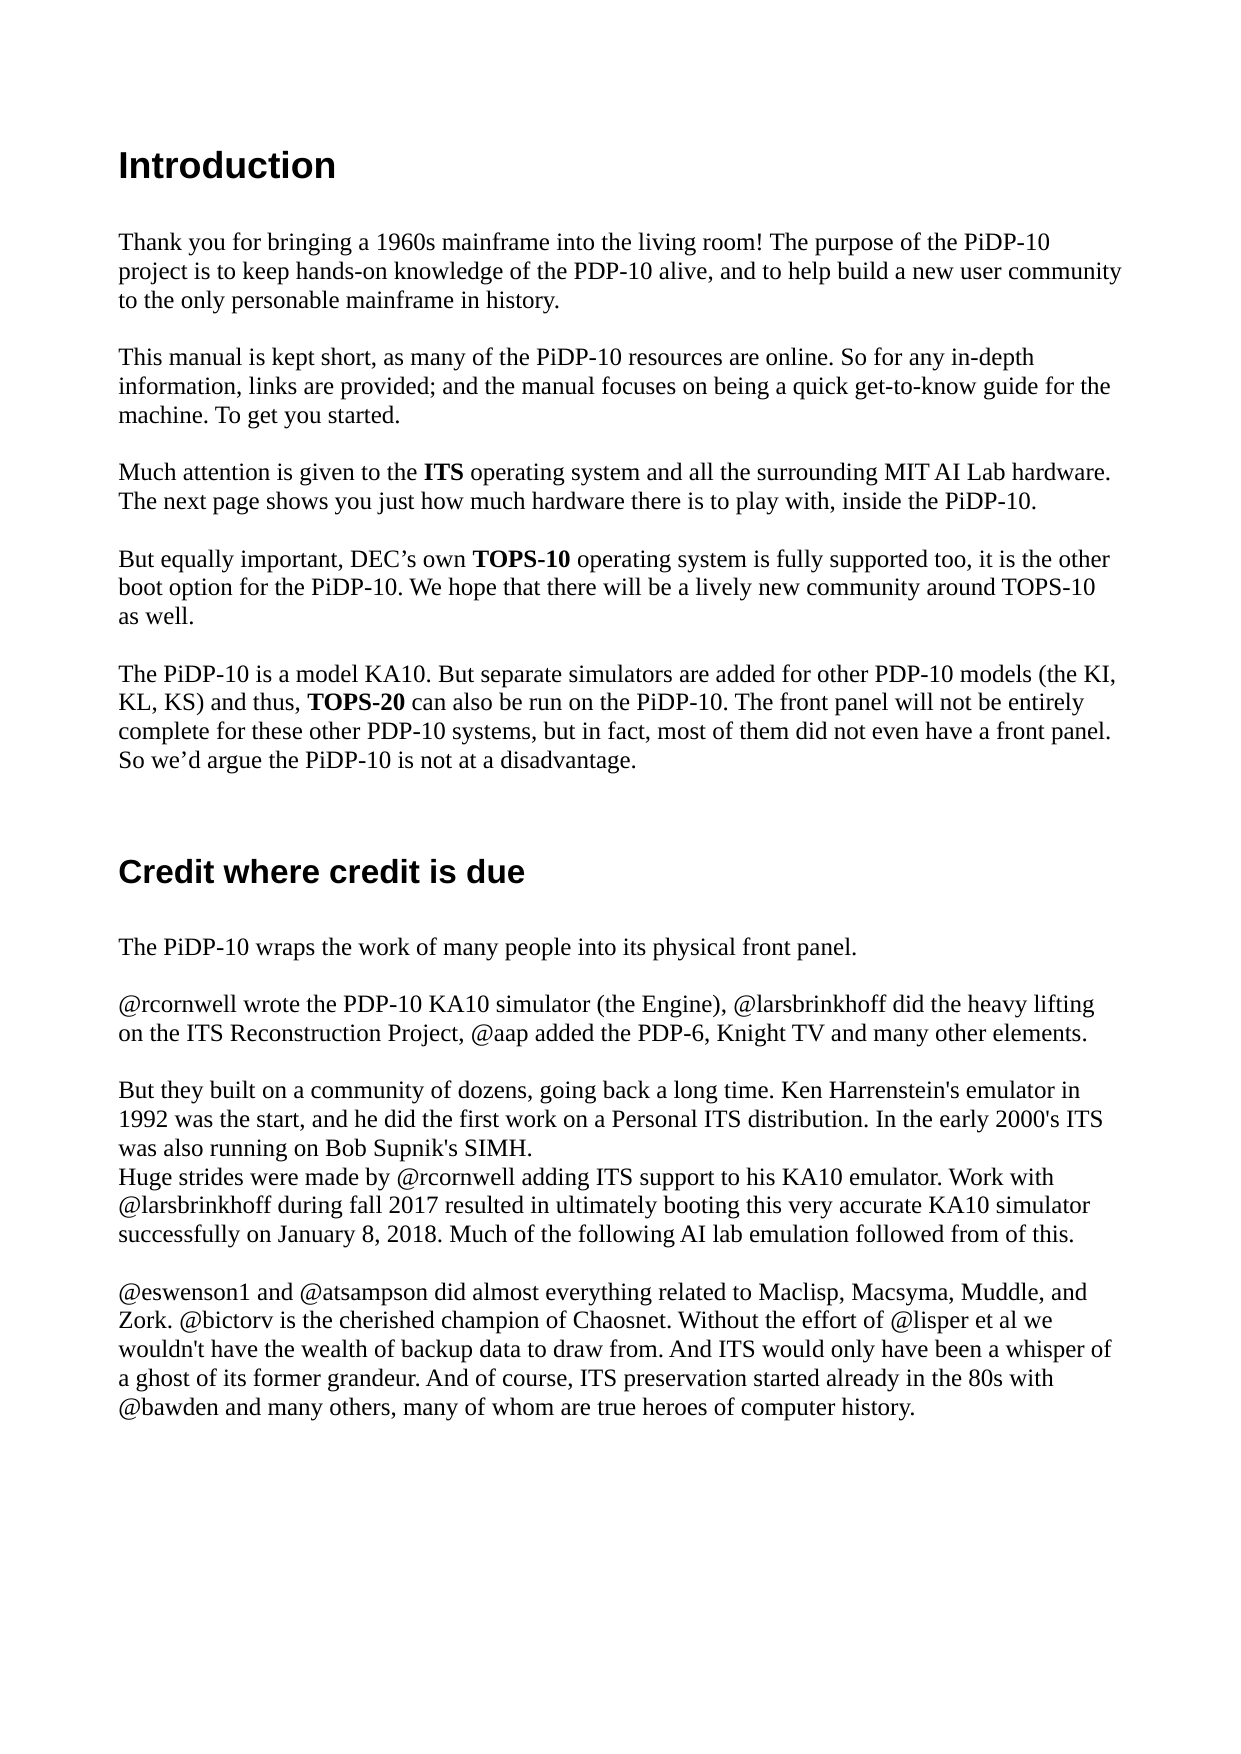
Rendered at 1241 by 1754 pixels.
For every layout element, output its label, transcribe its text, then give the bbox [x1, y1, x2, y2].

text @rcornwell wrote the PDP-10 KA10 simulator (the Engine), @larsbrinkhoff did the heavy lifting on the ITS Reconstruction Project, @aap added the PDP-6, Knight TV and many other elements. [118, 989, 1122, 1047]
text But they built on a community of dozens, going back a long time. Ken Harrenstein's emulator in 1992 was the start, and he did the first work on a Personal ITS distribution. In the early 2000's ITS was also running on Bob Supnik's SIMH. [118, 1076, 1122, 1162]
text Huge strides were made by @rcornwell adding ITS support to his KA10 emulator. Work with @larsbrinkhoff during fall 2017 resulted in ultimately booting this very accurate KA10 simulator successfully on January 8, 2018. Much of the following AI lab emulation followed from of this. [118, 1162, 1122, 1248]
text Thank you for bringing a 1960s mainframe into the living room! The purpose of the PiDP-10 project is to keep hands-on knowledge of the PDP-10 alive, and to help build a new user community to the only personable mainframe in history. [118, 227, 1122, 314]
subtitle Introduction [118, 143, 1122, 186]
text The PiDP-10 wraps the work of many people into its physical front panel. [118, 932, 1122, 961]
text Much attention is given to the ITS operating system and all the surrounding MIT AI Lab hardware. The next page shows you just how much hardware there is to play with, inside the PiDP-10. [118, 457, 1122, 515]
text This manual is kept short, as many of the PiDP-10 resources are online. So for any in-depth information, links are provided; and the manual focuses on being a quick get-to-know guide for the machine. To get you started. [118, 342, 1122, 429]
text The PiDP-10 is a model KA10. But separate simulators are added for other PDP-10 models (the KI, KL, KS) and thus, TOPS-20 can also be run on the PiDP-10. The front panel will not be entirely complete for these other PDP-10 systems, but in fact, most of them did not even have a front panel. So we’d argue the PiDP-10 is not at a disadvantage. [118, 659, 1122, 774]
subtitle Credit where credit is due [118, 852, 1122, 891]
text @eswenson1 and @atsampson did almost everything related to Maclisp, Macsyma, Muddle, and Zork. @bictorv is the cherished champion of Chaosnet. Without the effort of @lisper et al we wouldn't have the wealth of backup data to draw from. And ITS would only have been a whisper of a ghost of its former grandeur. And of course, ITS preservation started already in the 80s with @bawden and many others, many of whom are true heroes of computer history. [118, 1277, 1122, 1421]
text But equally important, DEC’s own TOPS-10 operating system is fully supported too, it is the other boot option for the PiDP-10. We hope that there will be a lively new community around TOPS-10 as well. [118, 544, 1122, 630]
